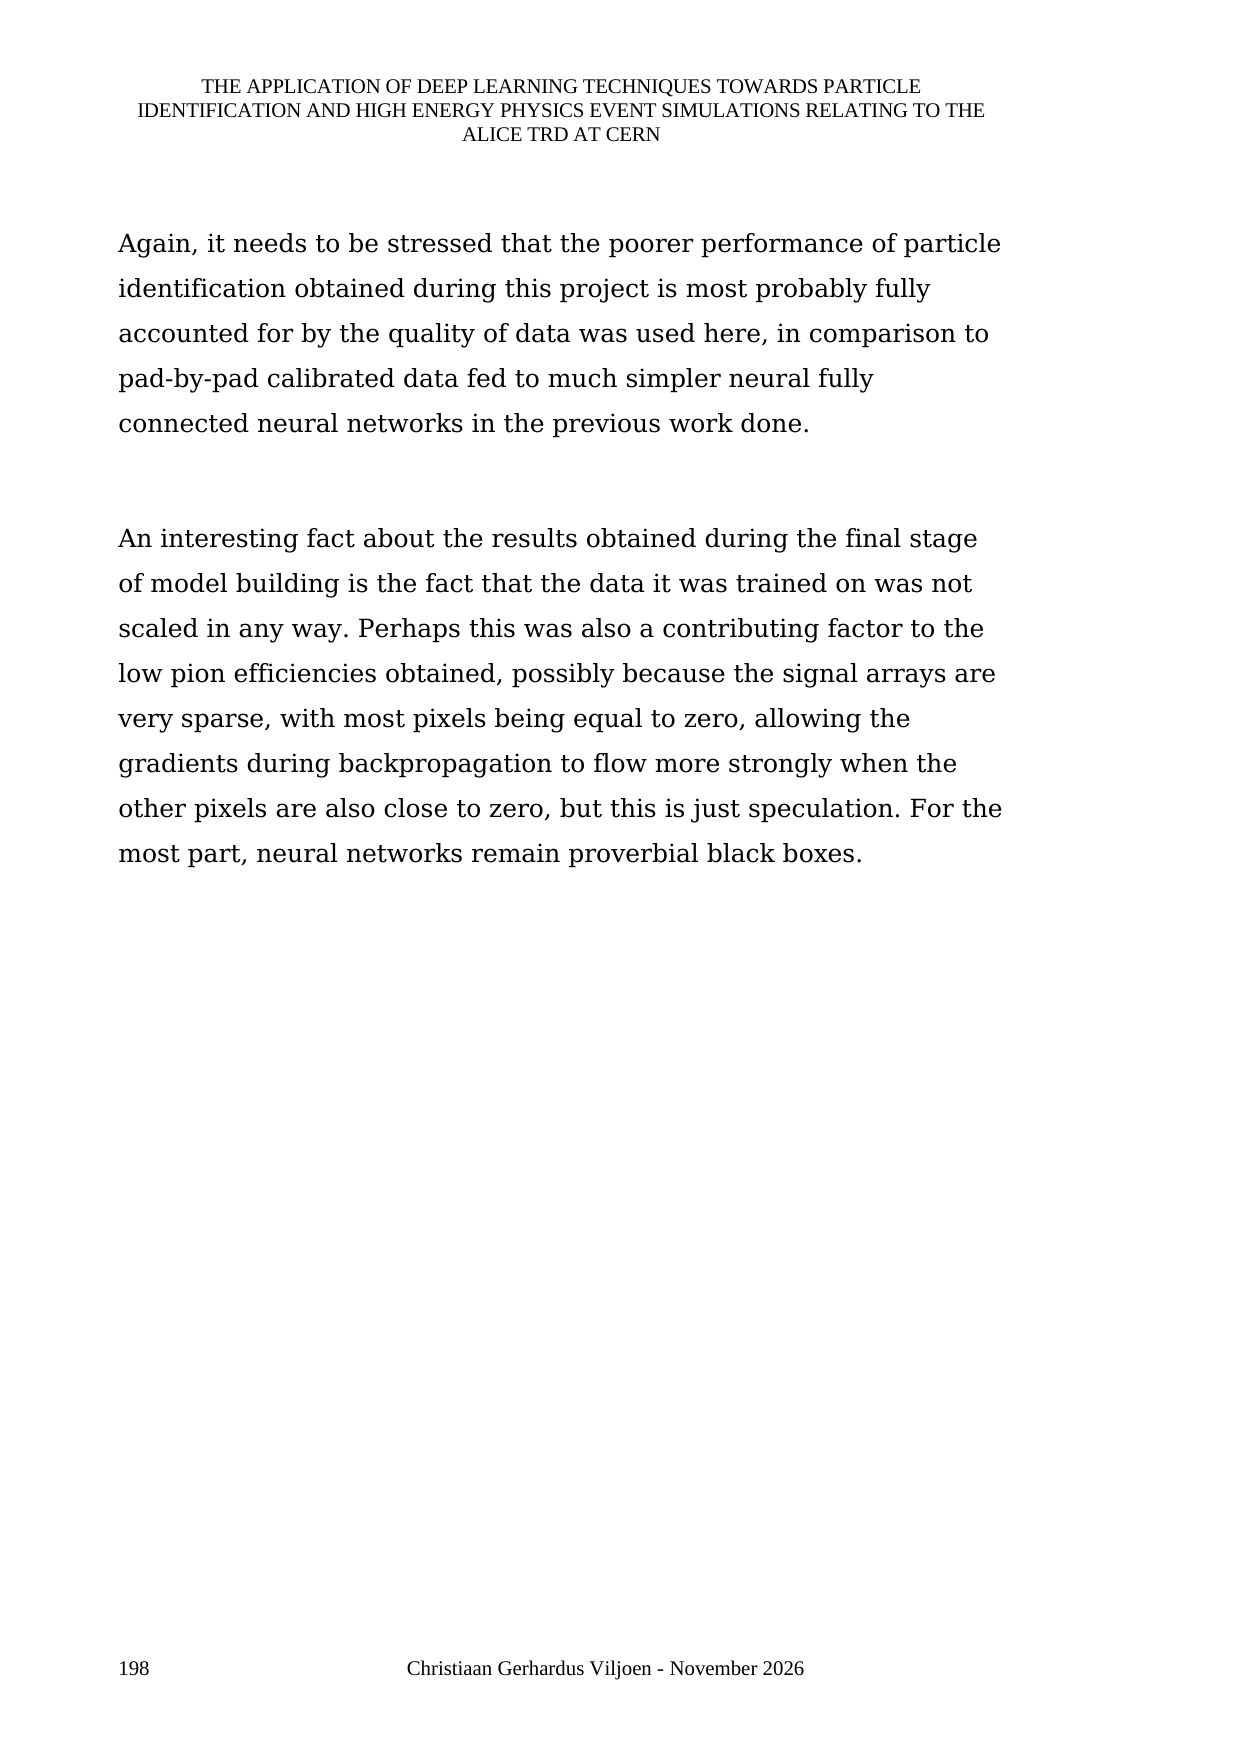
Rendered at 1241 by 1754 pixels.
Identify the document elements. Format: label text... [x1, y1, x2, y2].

text An interesting fact about the results obtained during the final stage of model building is the fact that the data it was trained on was not scaled in any way. Perhaps this was also a contributing factor to the low pion efficiencies obtained, possibly because the signal arrays are very sparse, with most pixels being equal to zero, allowing the gradients during backpropagation to flow more strongly when the other pixels are also close to zero, but this is just speculation. For the most part, neural networks remain proverbial black boxes. [118, 523, 1004, 868]
text Again, it needs to be stressed that the poorer performance of particle identification obtained during this project is most probably fully accounted for by the quality of data was used here, in comparison to pad-by-pad calibrated data fed to much simpler neural fully connected neural networks in the previous work done. [118, 228, 1004, 438]
